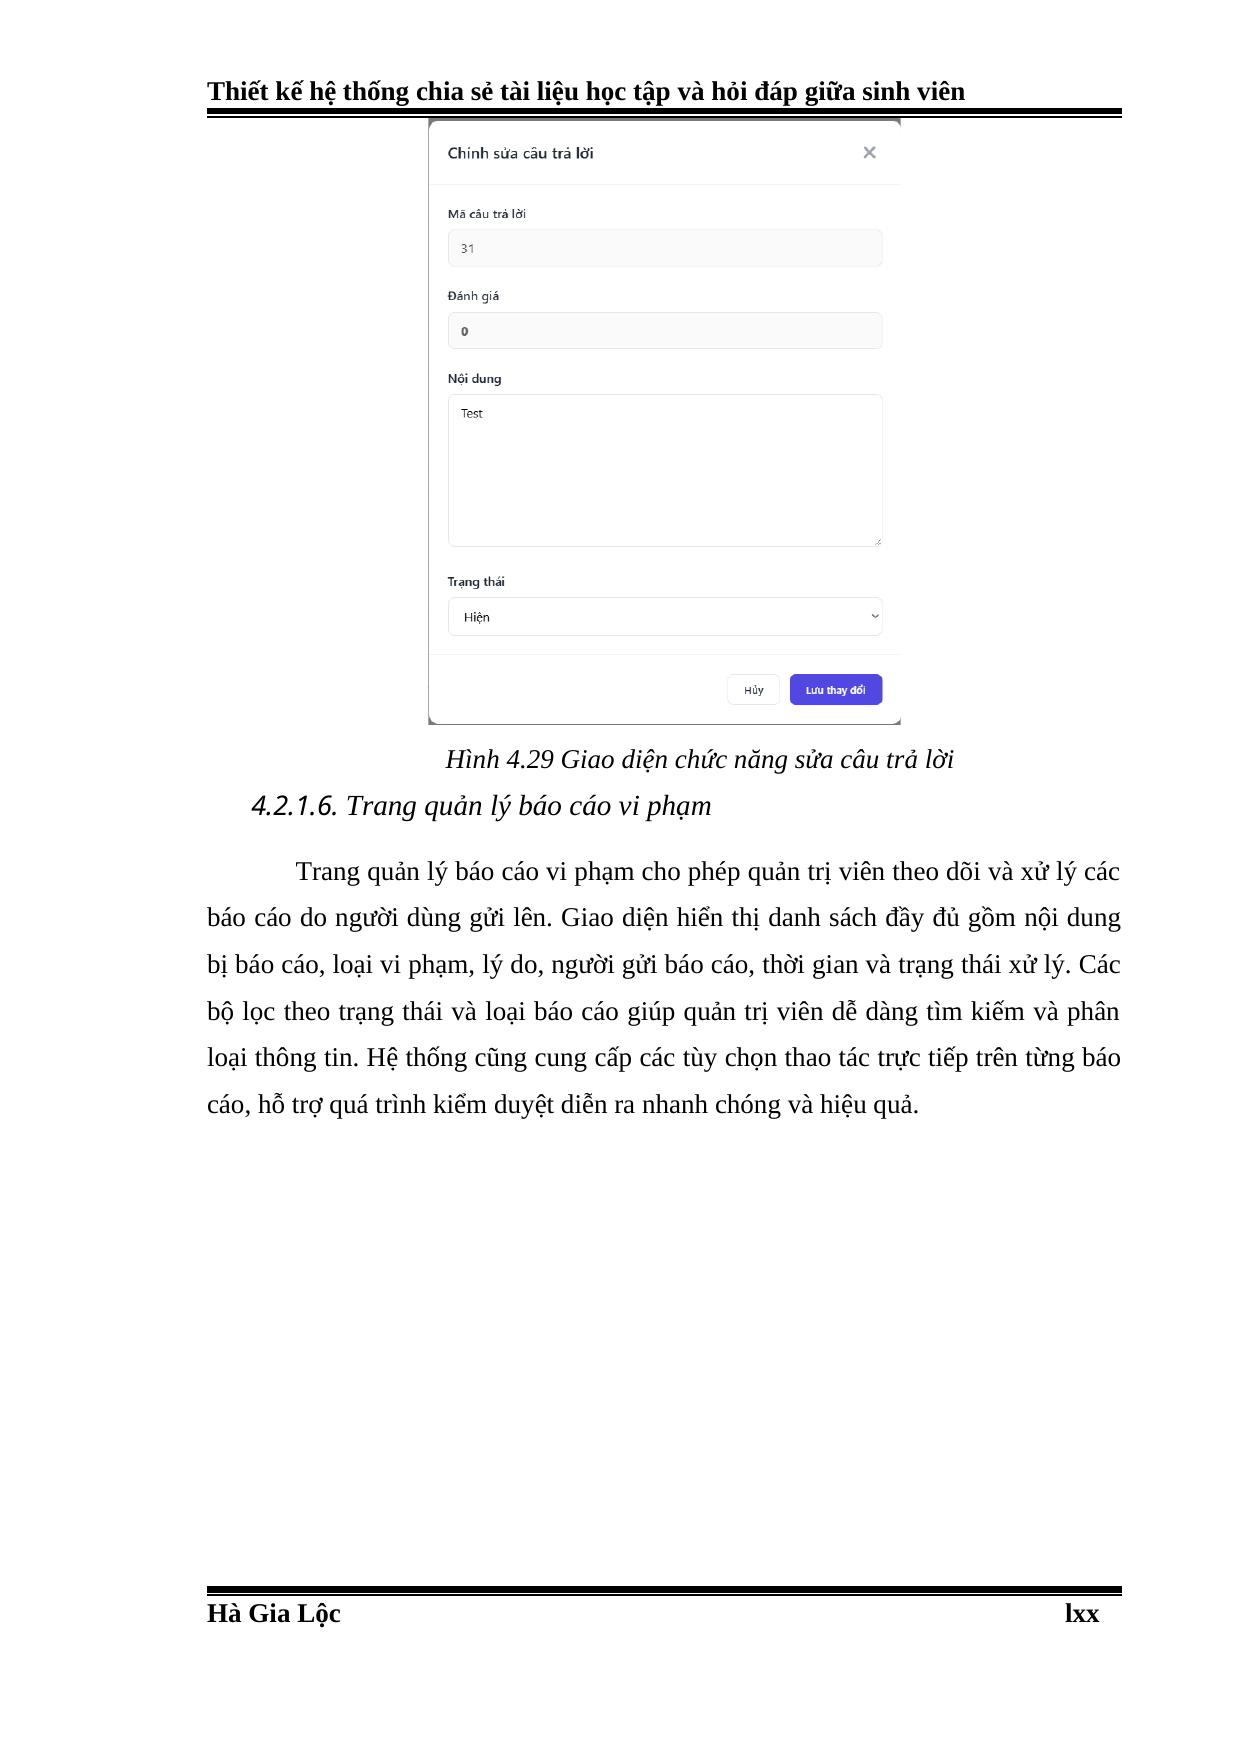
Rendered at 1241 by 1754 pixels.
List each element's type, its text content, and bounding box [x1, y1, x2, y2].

text Trang quản lý báo cáo vi phạm cho phép quản trị viên theo dõi và xử lý các báo cáo do người dùng gửi lên. Giao diện hiển thị danh sách đầy đủ gồm nội dung bị báo cáo, loại vi phạm, lý do, người gửi báo cáo, thời gian và trạng thái xử lý. Các bộ lọc theo trạng thái và loại báo cáo giúp quản trị viên dễ dàng tìm kiếm và phân loại thông tin. Hệ thống cũng cung cấp các tùy chọn thao tác trực tiếp trên từng báo cáo, hỗ trợ quá trình kiểm duyệt diễn ra nhanh chóng và hiệu quả. [207, 855, 1122, 1119]
subtitle Trang quản lý báo cáo vi phạm [222, 787, 1122, 824]
picture [428, 118, 901, 725]
